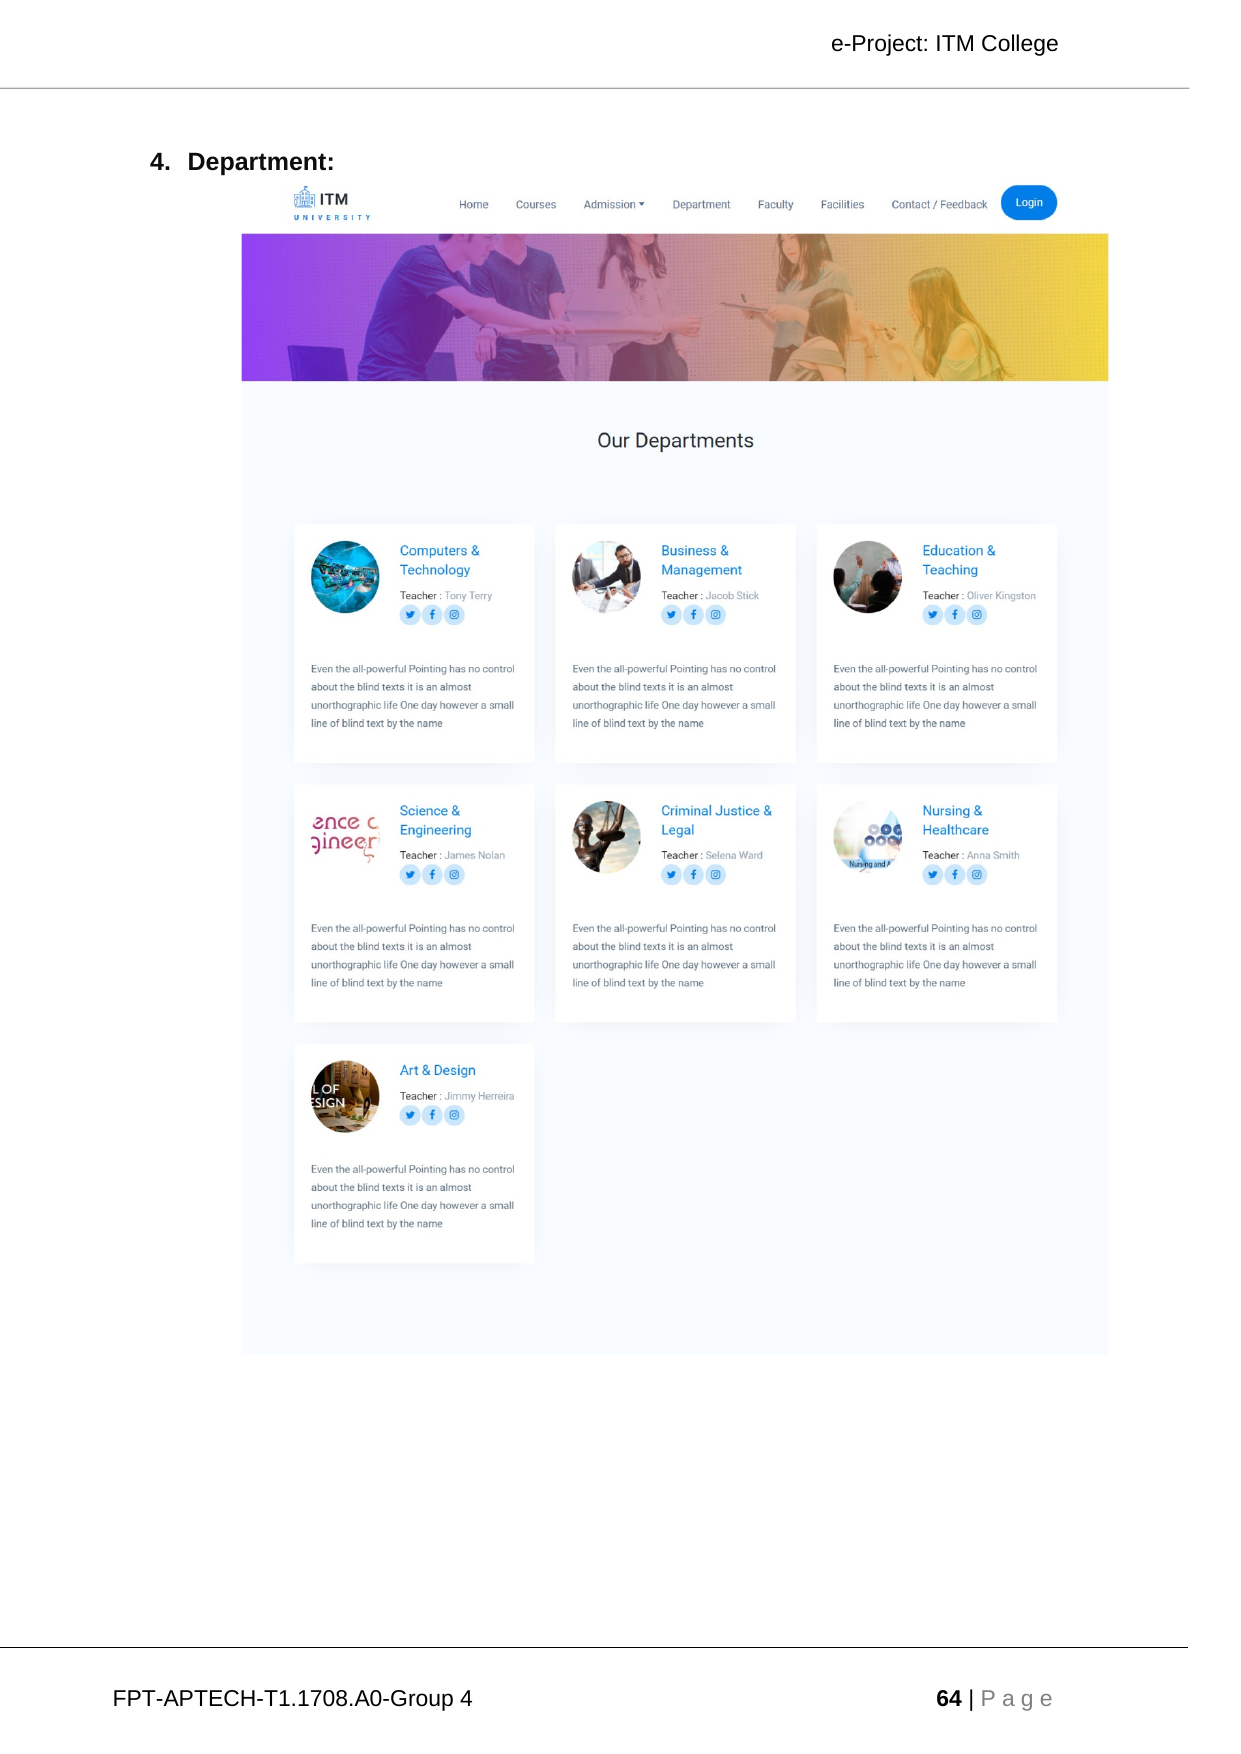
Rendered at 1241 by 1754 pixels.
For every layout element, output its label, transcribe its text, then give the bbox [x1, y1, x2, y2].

picture [241, 175, 1109, 1355]
list Department: [150, 147, 1162, 176]
